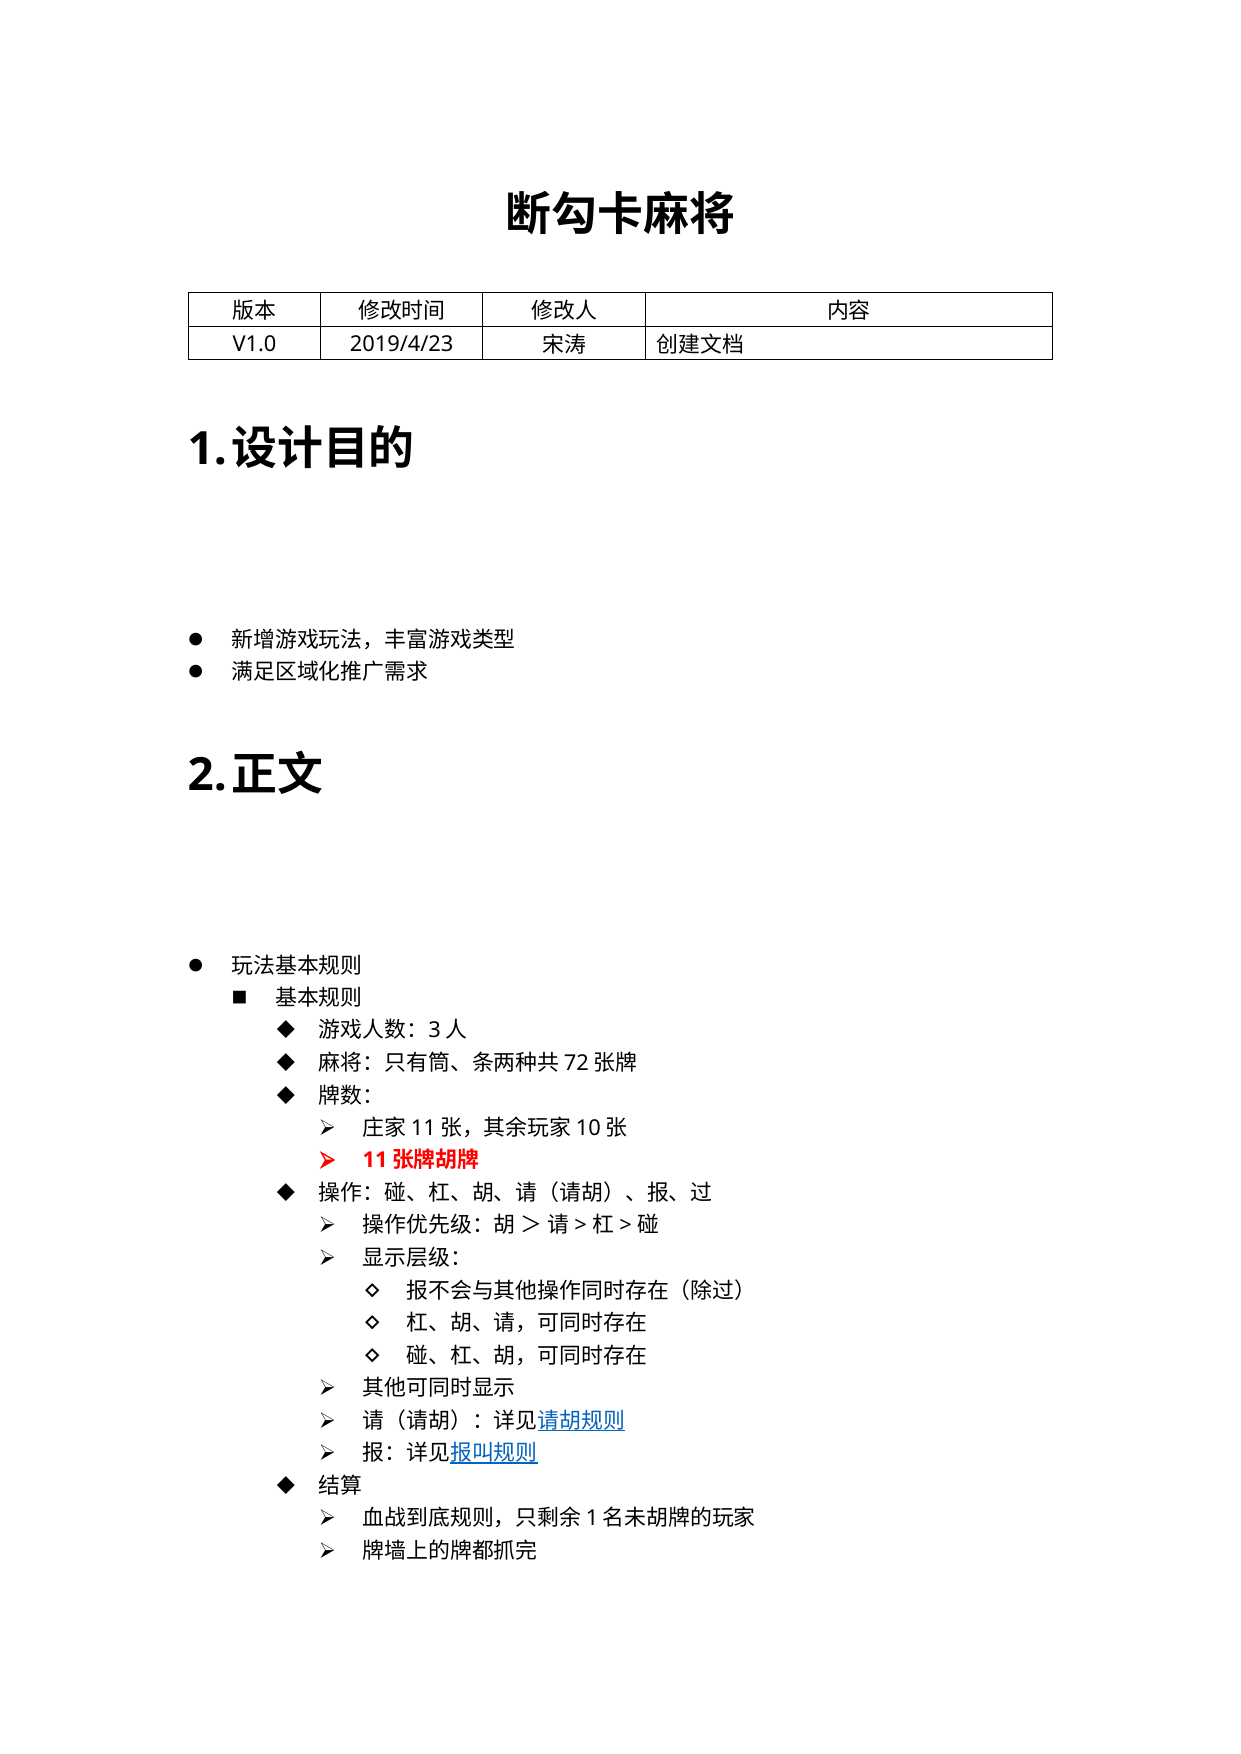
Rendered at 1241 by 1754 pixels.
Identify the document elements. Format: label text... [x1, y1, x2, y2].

table_cell V1.0 [189, 327, 320, 359]
table_header 修改人 [483, 293, 645, 326]
list 血战到底规则，只剩余1名未胡牌的玩家 [319, 1500, 1053, 1532]
list 满足区域化推广需求 [187, 654, 1053, 686]
list 报不会与其他操作同时存在（除过） [362, 1272, 1053, 1305]
list 其他可同时显示 [319, 1370, 1053, 1402]
list 新增游戏玩法，丰富游戏类型 [187, 621, 1053, 654]
list 结算 [275, 1467, 1053, 1500]
table_header 版本 [189, 293, 320, 326]
list 操作：碰、杠、胡、请（请胡）、报、过 [275, 1175, 1053, 1207]
table_header 修改时间 [321, 293, 482, 326]
text 断勾卡麻将 [187, 162, 1053, 259]
list 杠、胡、请，可同时存在 [362, 1305, 1053, 1337]
list 牌数： [275, 1077, 1053, 1110]
list 碰、杠、胡，可同时存在 [362, 1337, 1053, 1370]
subtitle 正文 [187, 722, 1053, 819]
table_header 内容 [646, 293, 1052, 326]
list 游戏人数：3人 [275, 1012, 1053, 1045]
list 麻将：只有筒、条两种共72张牌 [275, 1045, 1053, 1077]
list 玩法基本规则 [187, 947, 1053, 980]
list 牌墙上的牌都抓完 [319, 1532, 1053, 1565]
table_cell 创建文档 [646, 327, 1052, 359]
list 庄家11张，其余玩家10张 [319, 1110, 1053, 1142]
table_cell 2019/4/23 [321, 327, 482, 359]
list 11张牌胡牌 [319, 1142, 1053, 1175]
list 请（请胡）：详见请胡规则 [319, 1402, 1053, 1435]
subtitle 设计目的 [187, 396, 1053, 493]
list 报：详见报叫规则 [319, 1435, 1053, 1467]
list 显示层级： [319, 1240, 1053, 1272]
list 操作优先级：胡 ＞ 请 > 杠 > 碰 [319, 1207, 1053, 1240]
table_cell 宋涛 [483, 327, 645, 359]
list 基本规则 [231, 980, 1053, 1012]
